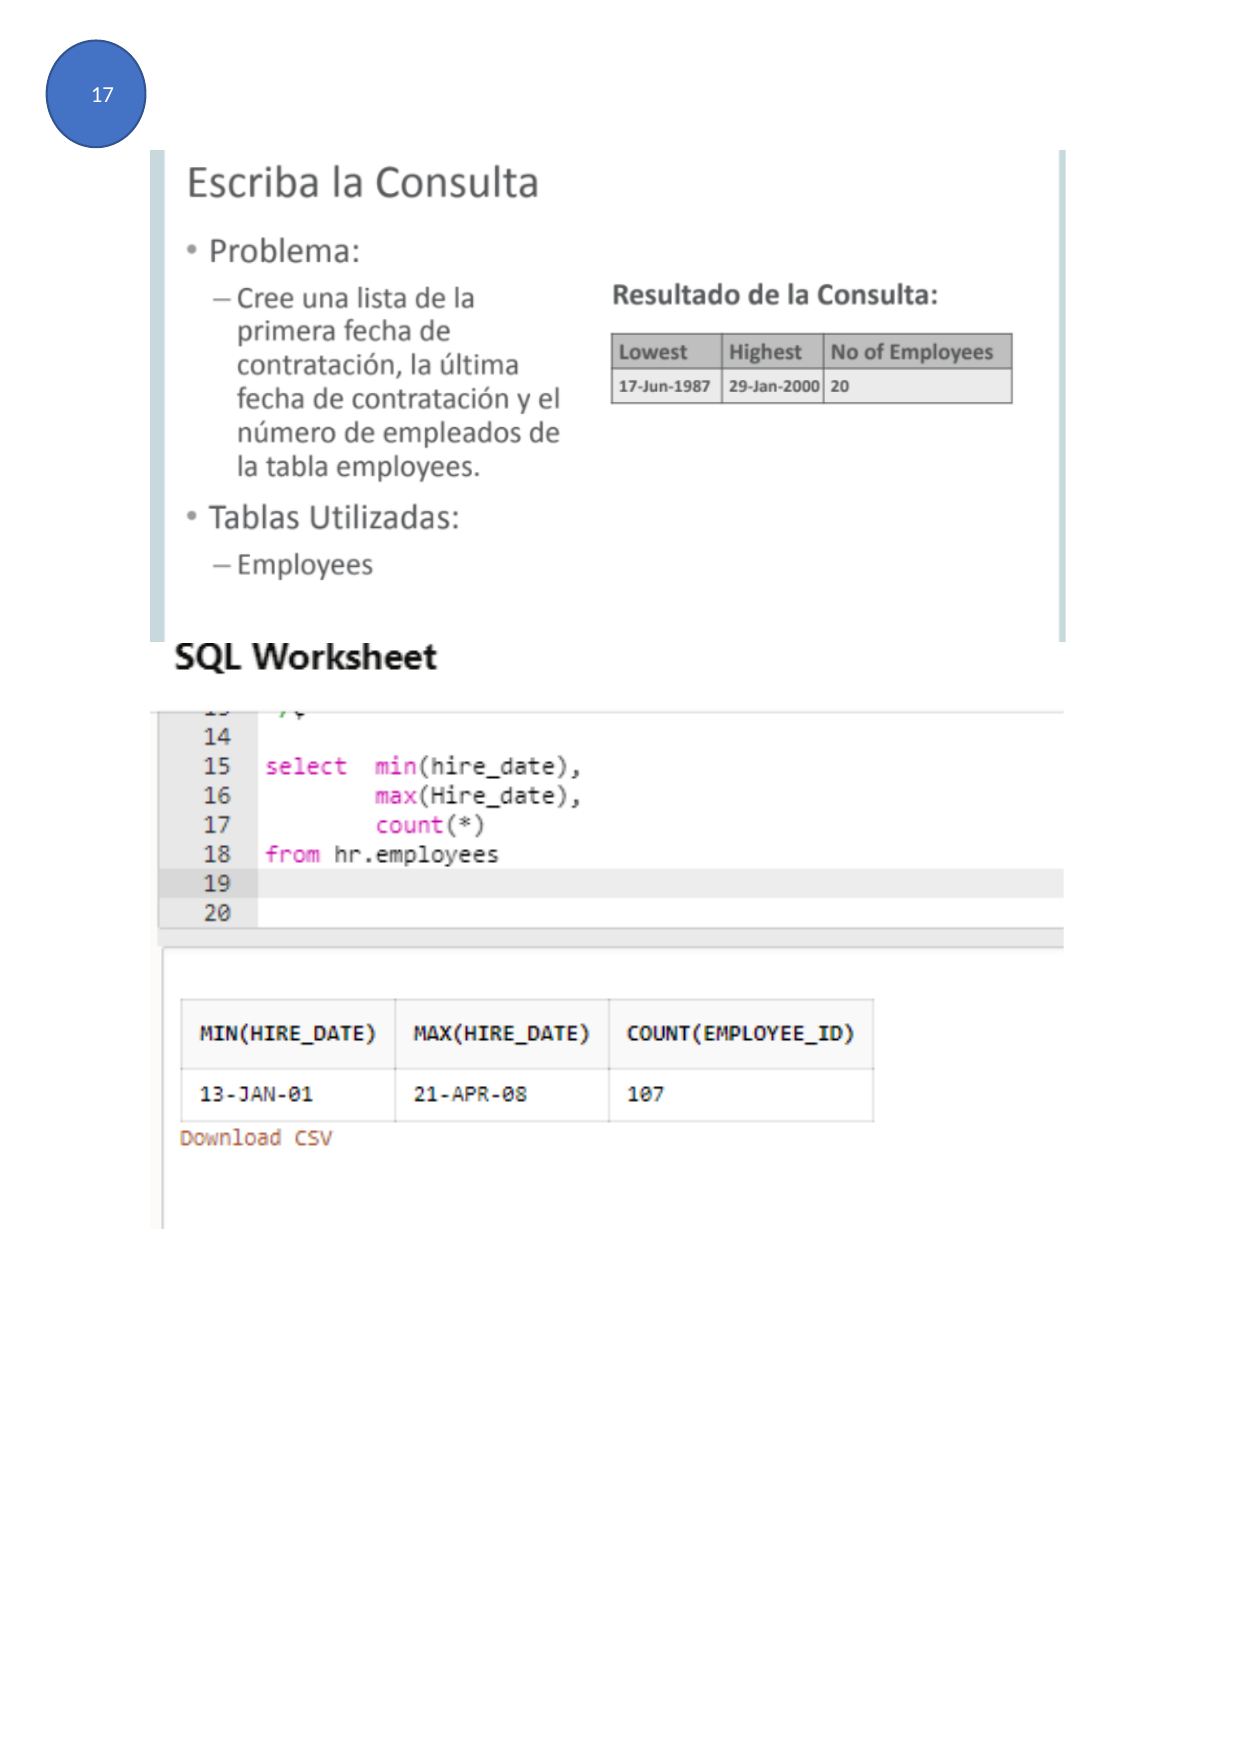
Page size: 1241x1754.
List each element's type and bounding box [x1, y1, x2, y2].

picture [150, 150, 1066, 642]
picture [150, 643, 1064, 1229]
